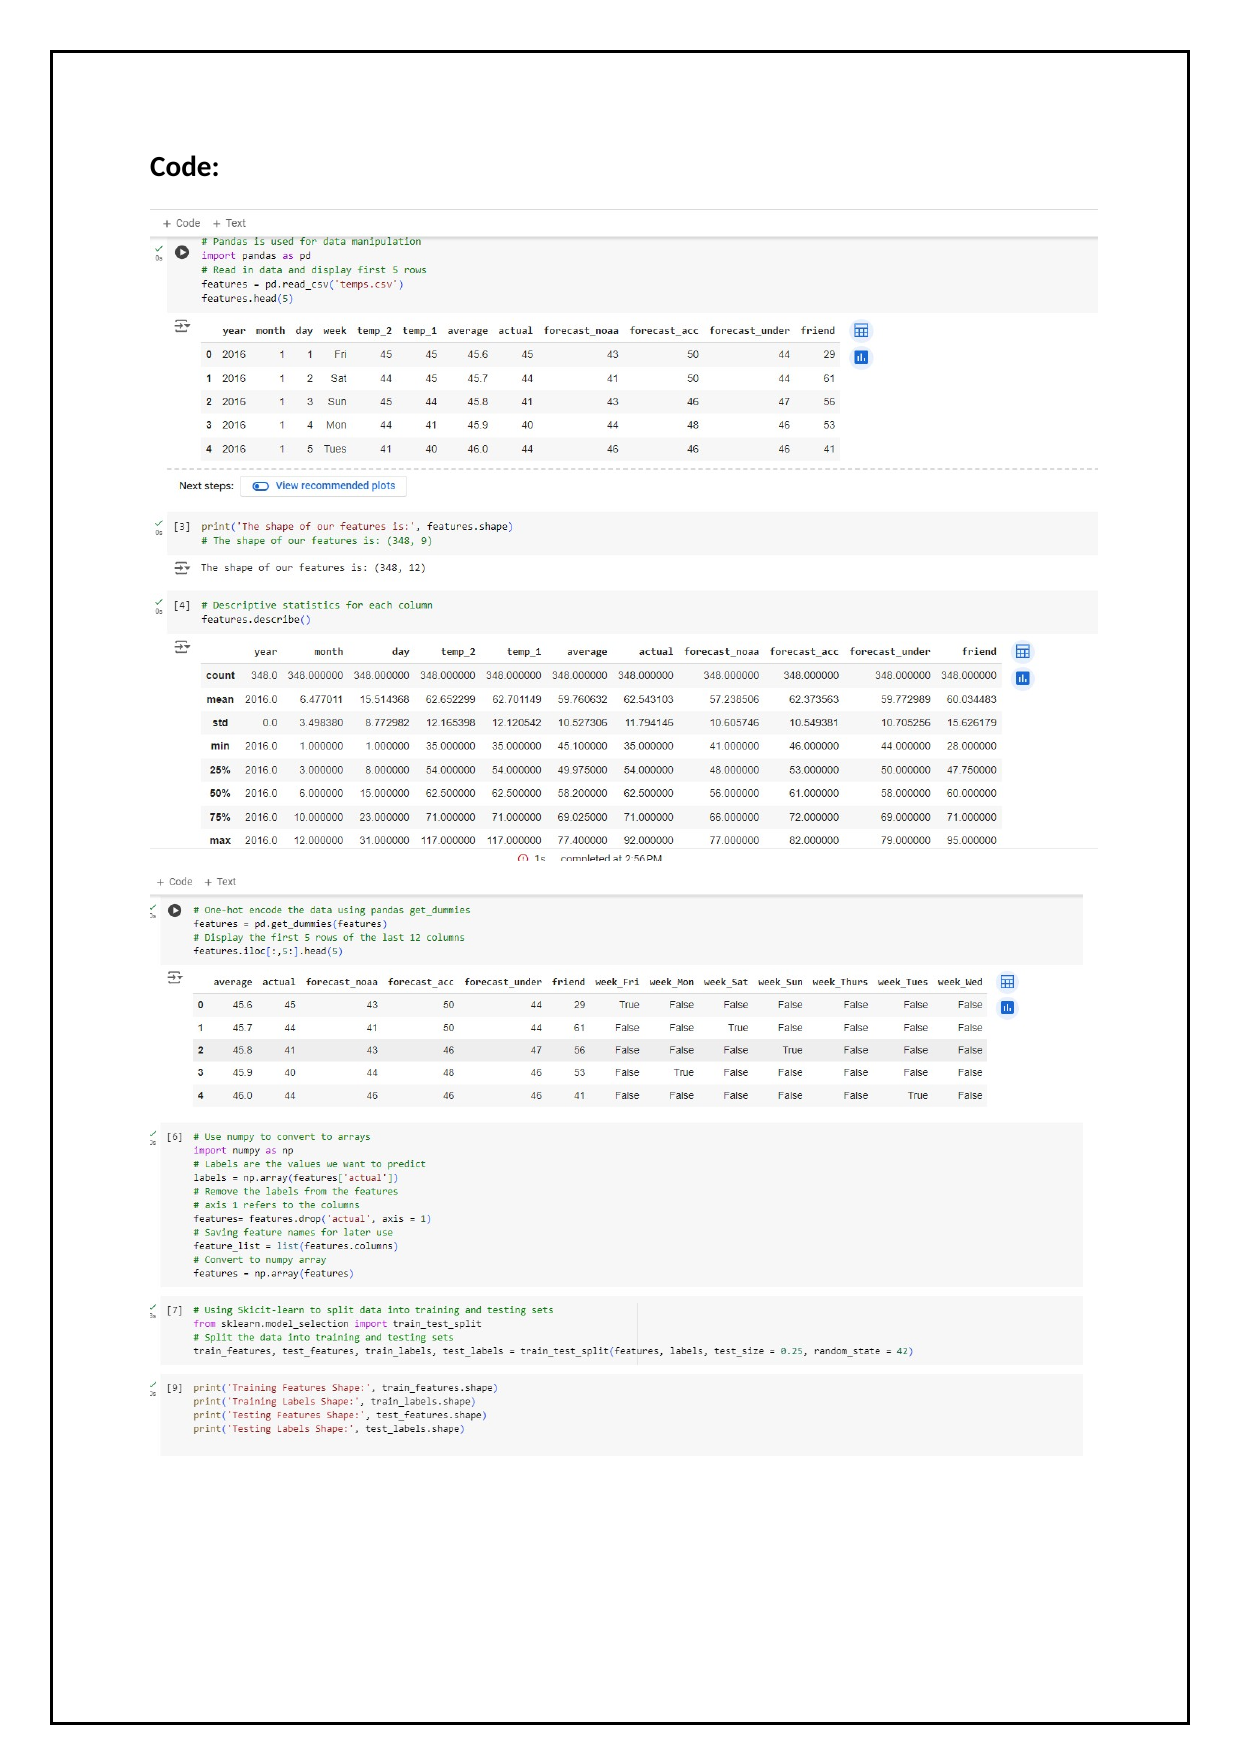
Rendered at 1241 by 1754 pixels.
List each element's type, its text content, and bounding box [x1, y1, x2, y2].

picture [150, 877, 1083, 1456]
picture [150, 209, 1098, 861]
text Code: [150, 148, 1113, 184]
